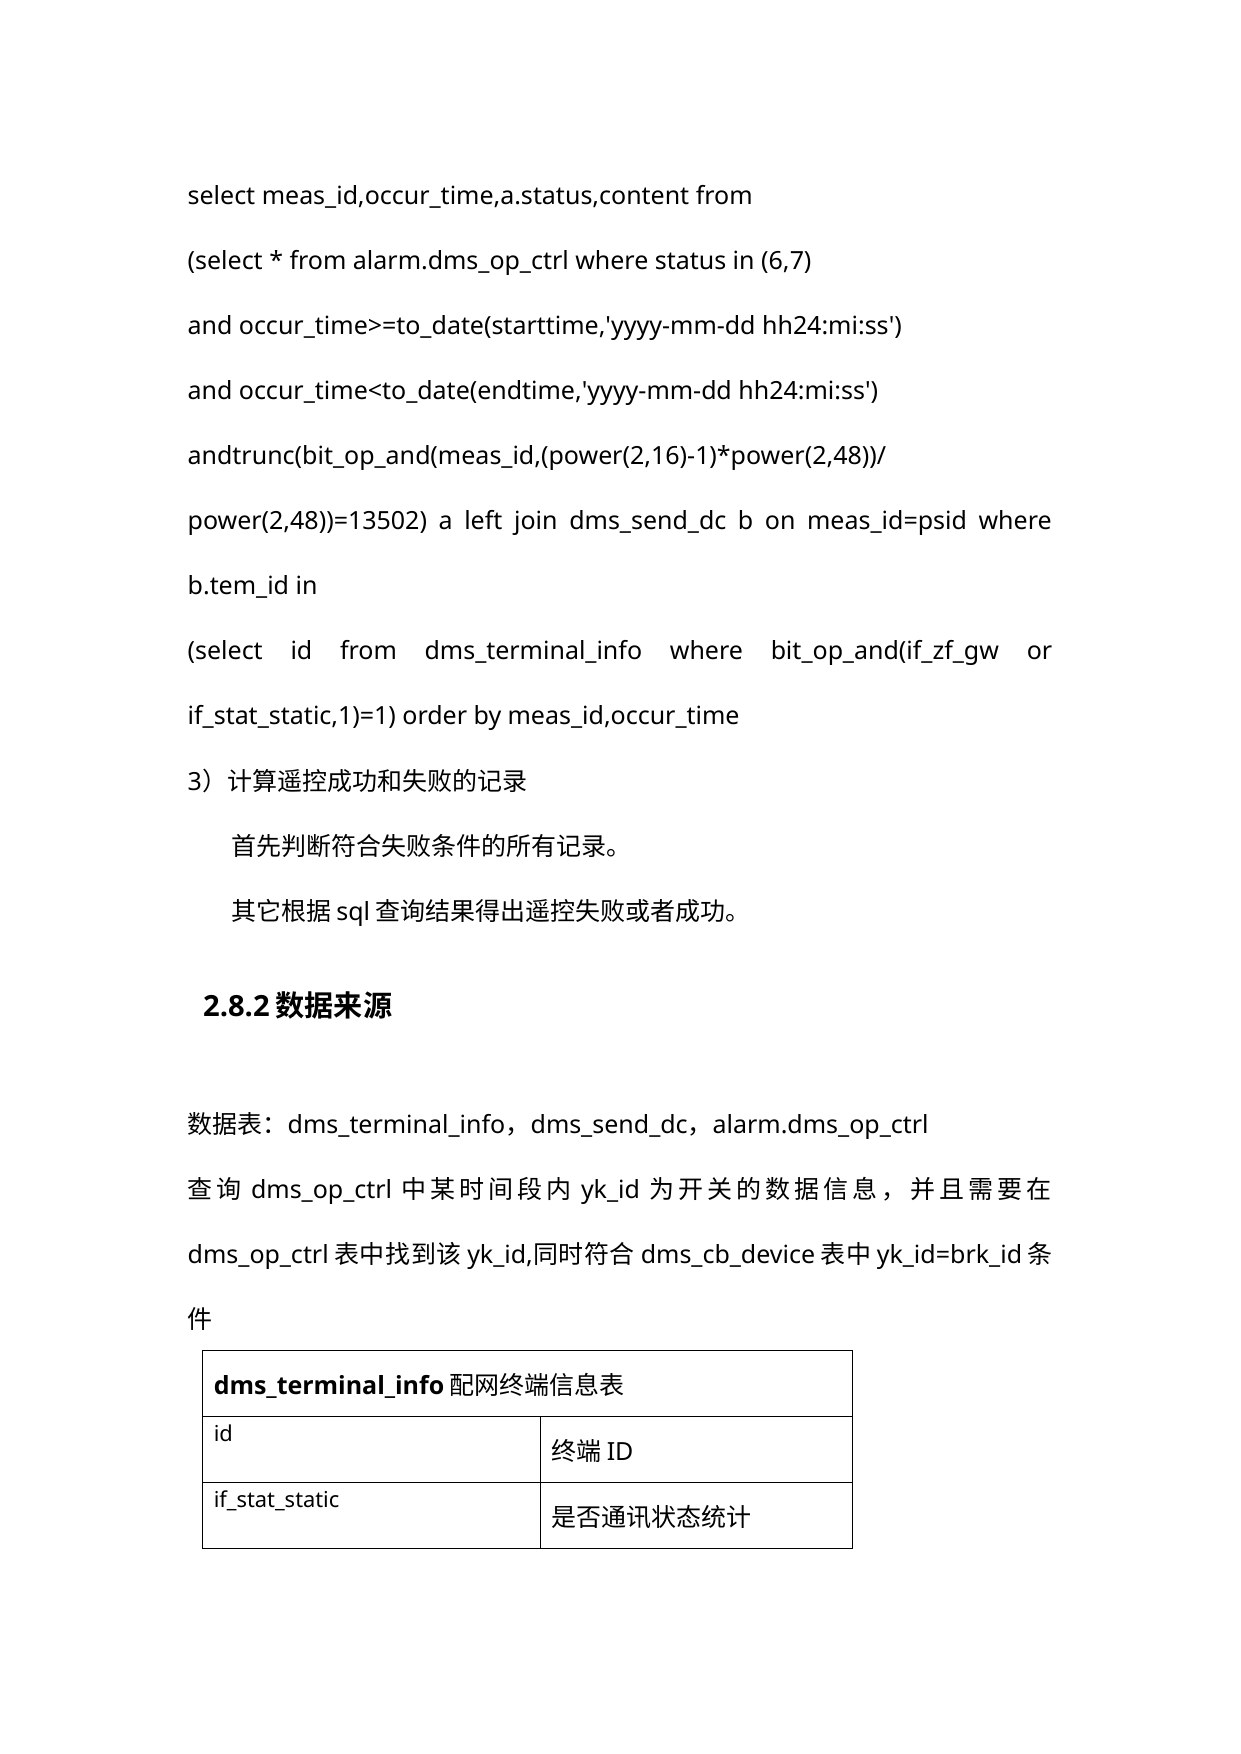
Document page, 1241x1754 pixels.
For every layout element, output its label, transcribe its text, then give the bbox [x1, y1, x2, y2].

subtitle 2.8.2数据来源 [203, 971, 1053, 1036]
table_cell id [203, 1417, 540, 1482]
text 首先判断符合失败条件的所有记录。 [187, 812, 1053, 877]
text (select id from dms_terminal_info where bit_op_and(if_zf_gw or if_stat_static,1)=1) order by meas_id,occur_time [187, 617, 1053, 747]
text (select * from alarm.dms_op_ctrl where status in (6,7) [187, 227, 1053, 292]
table_header dms_terminal_info配网终端信息表 [203, 1351, 852, 1416]
text 其它根据sql查询结果得出遥控失败或者成功。 [187, 877, 1053, 942]
table_cell 是否通讯状态统计 [541, 1483, 852, 1548]
text 数据表：dms_terminal_info，dms_send_dc，alarm.dms_op_ctrl [187, 1090, 1053, 1155]
text and occur_time<to_date(endtime,'yyyy-mm-dd hh24:mi:ss') [187, 357, 1053, 422]
table_cell if_stat_static [203, 1483, 540, 1548]
text select meas_id,occur_time,a.status,content from [187, 162, 1053, 227]
text 3）计算遥控成功和失败的记录 [187, 747, 1053, 812]
table_cell 终端ID [541, 1417, 852, 1482]
text andtrunc(bit_op_and(meas_id,(power(2,16)-1)*power(2,48))/power(2,48))=13502) a left join dms_send_dc b on meas_id=psid where b.tem_id in [187, 422, 1053, 617]
text 查询dms_op_ctrl中某时间段内yk_id为开关的数据信息，并且需要在dms_op_ctrl表中找到该yk_id,同时符合dms_cb_device表中yk_id=brk_id条件 [187, 1155, 1053, 1350]
text and occur_time>=to_date(starttime,'yyyy-mm-dd hh24:mi:ss') [187, 292, 1053, 357]
